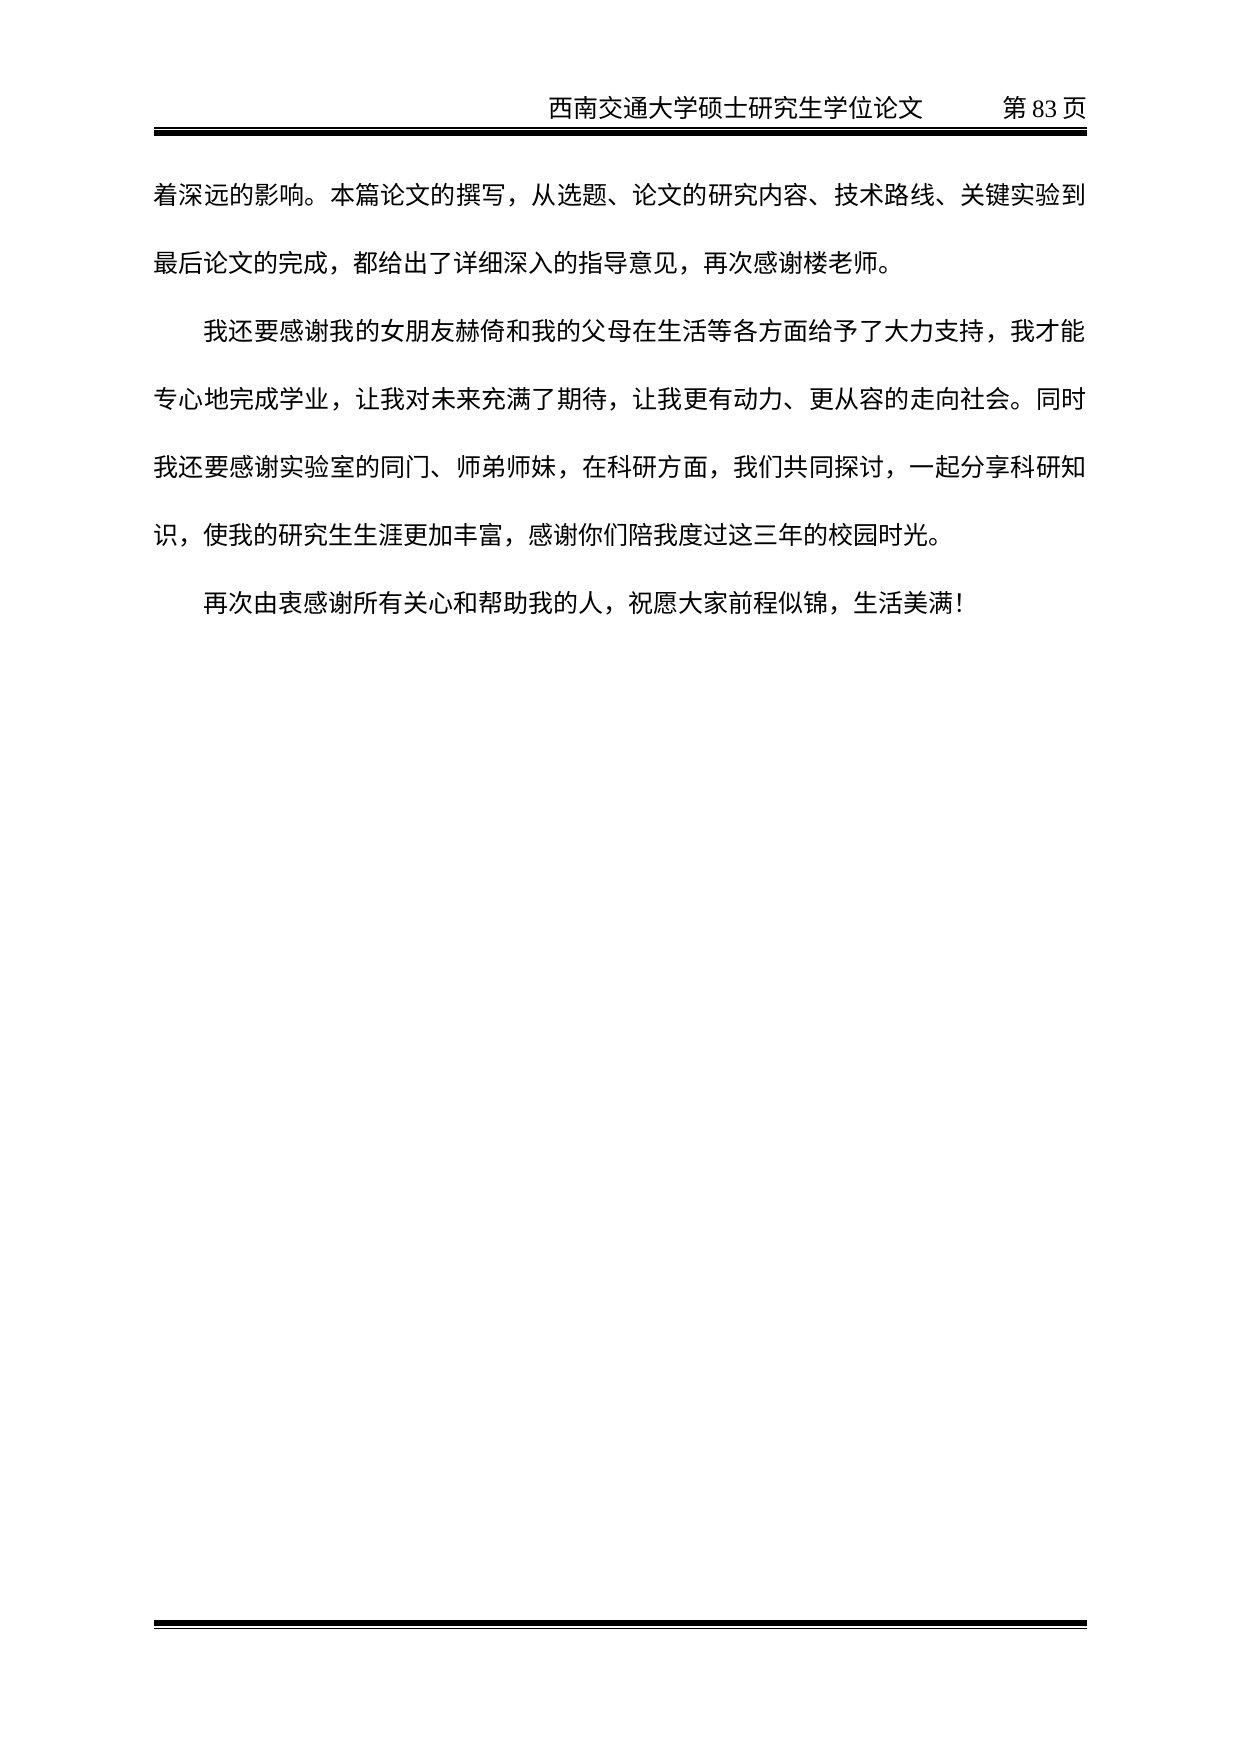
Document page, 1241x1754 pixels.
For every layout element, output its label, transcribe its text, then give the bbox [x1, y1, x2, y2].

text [153, 160, 1087, 296]
text 再次由衷感谢所有关心和帮助我的人，祝愿大家前程似锦，生活美满！ [153, 567, 1087, 635]
text 我还要感谢我的女朋友赫倚和我的父母在生活等各方面给予了大力支持，我才能专心地完成学业，让我对未来充满了期待，让我更有动力、更从容的走向社会。同时我还要感谢实验室的同门、师弟师妹，在科研方面，我们共同探讨，一起分享科研知识，使我的研究生生涯更加丰富，感谢你们陪我度过这三年的校园时光。 [153, 296, 1087, 567]
